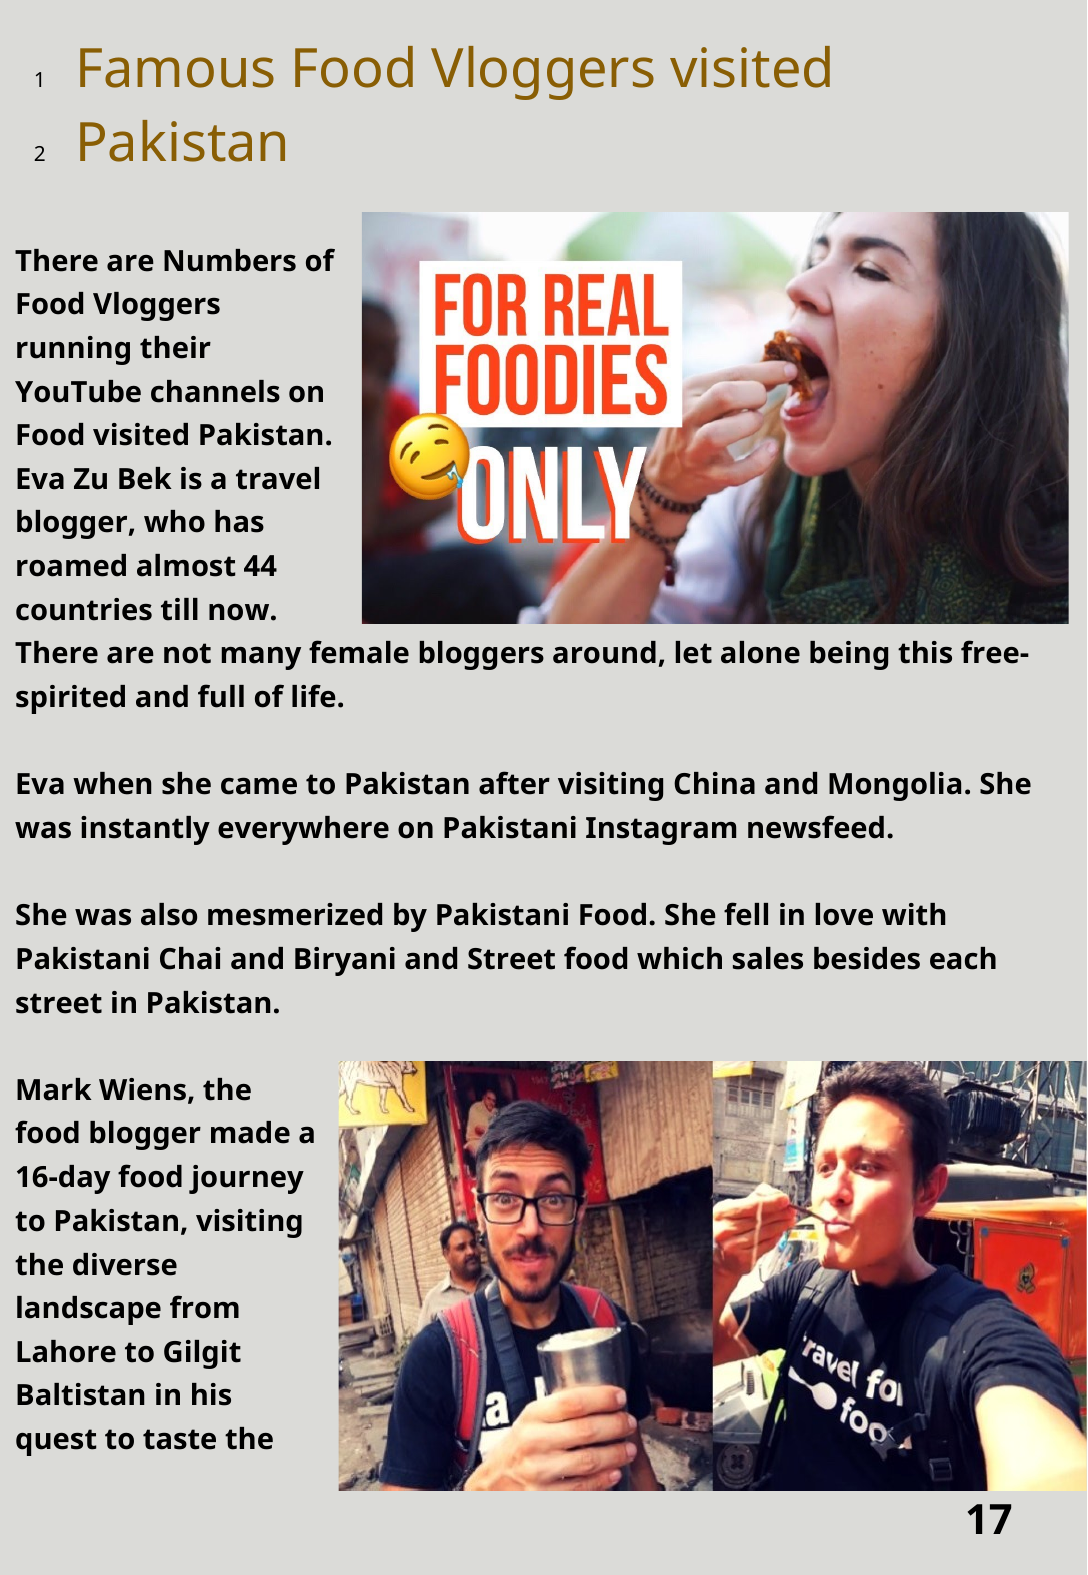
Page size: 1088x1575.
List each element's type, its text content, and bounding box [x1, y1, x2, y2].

subtitle Famous Food Vloggers visited Pakistan [75, 30, 1012, 177]
picture [361, 212, 1069, 624]
text There are Numbers of Food Vloggers running their YouTube channels on Food visited Pakistan. [15, 240, 361, 454]
text Eva Zu Bek is a travel blogger, who has roamed almost 44 countries till now. There are not many female bloggers around, let alone being this free-spirited and full of life. [15, 458, 1057, 716]
text Eva when she came to Pakistan after visiting China and Mongolia. She was instantly everywhere on Pakistani Instagram newsfeed. [15, 764, 1057, 847]
text She was also mesmerized by Pakistani Food. She fell in love with Pakistani Chai and Biryani and Street food which sales besides each street in Pakistan. [15, 894, 1057, 1022]
picture [338, 1061, 1087, 1491]
